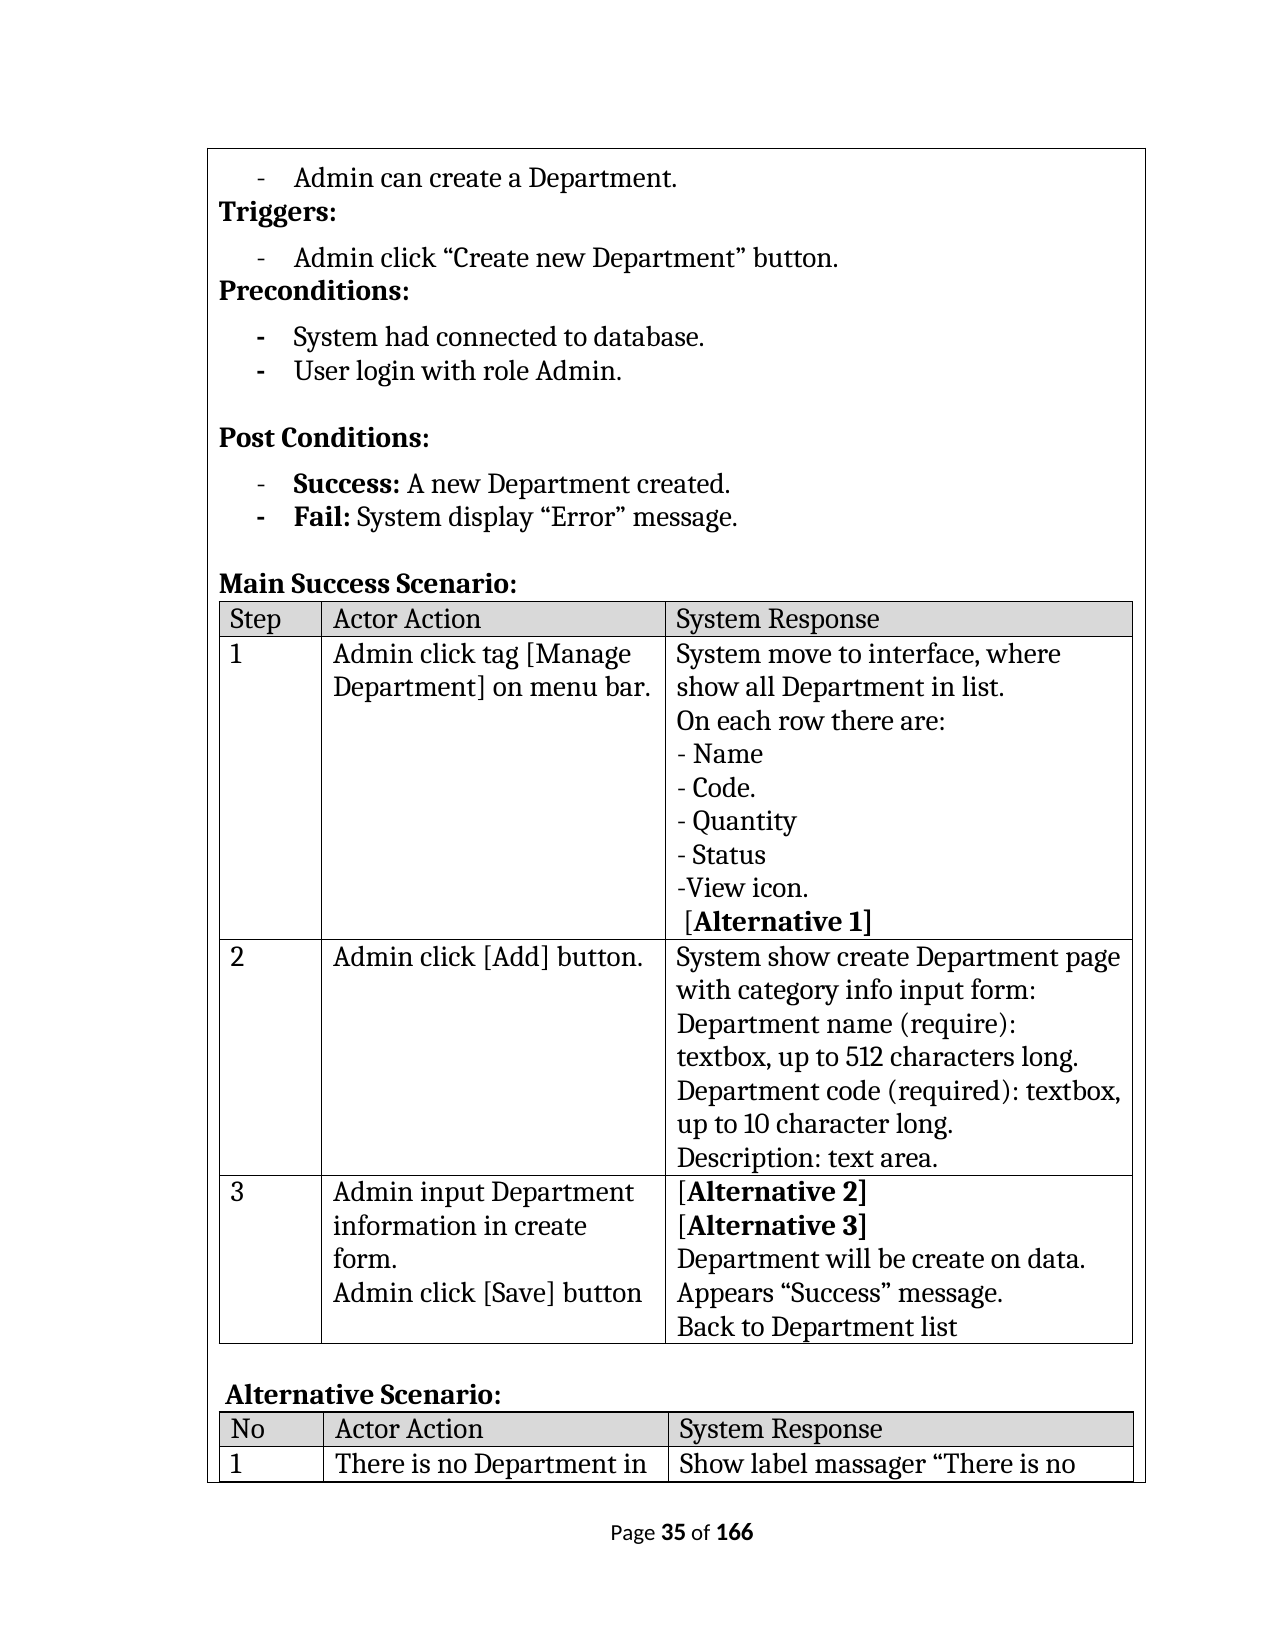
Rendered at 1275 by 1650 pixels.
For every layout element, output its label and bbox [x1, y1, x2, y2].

table_cell [208, 149, 1145, 1482]
